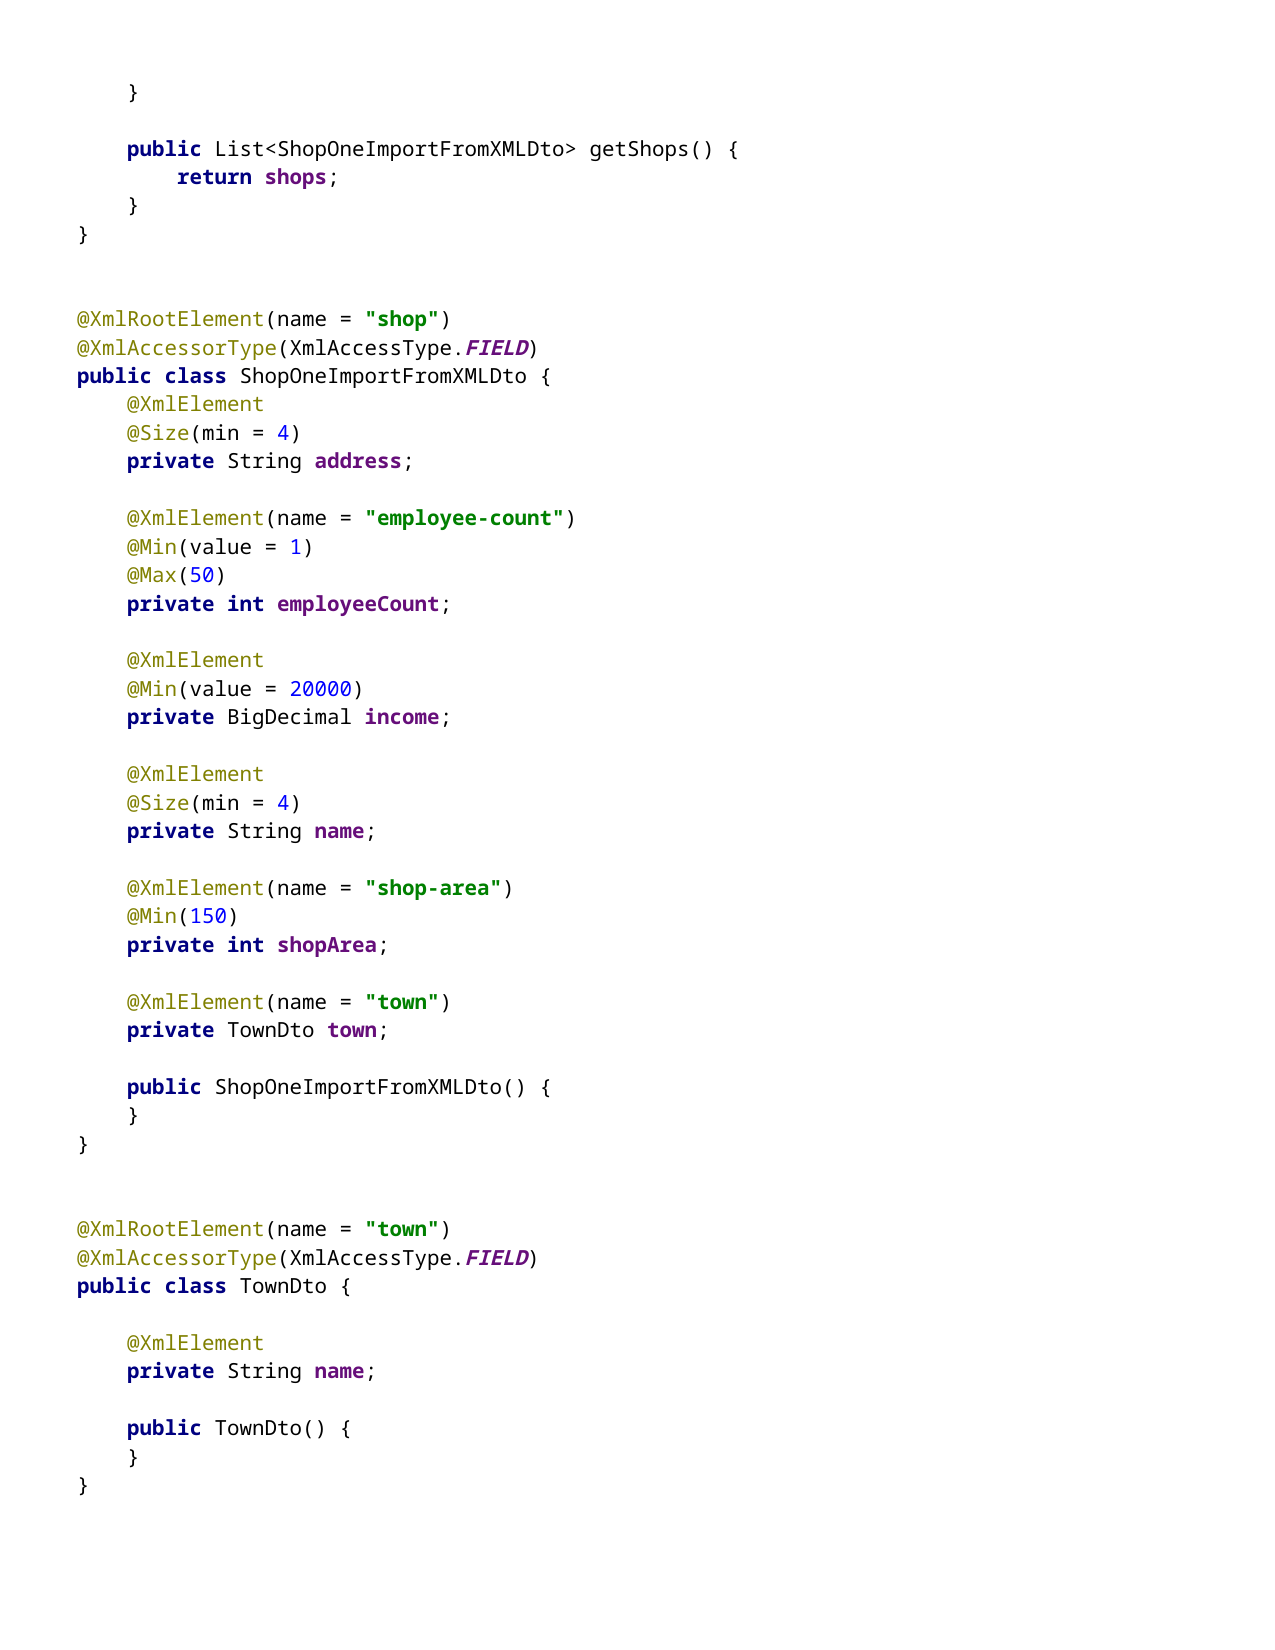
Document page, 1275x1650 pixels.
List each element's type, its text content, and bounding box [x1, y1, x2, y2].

text @XmlRootElement(name = "shop") @XmlAccessorType(XmlAccessType.FIELD) public class ShopOneImportFromXMLDto { @XmlElement @Size(min = 4) private String address; @XmlElement(name = "employee-count") @Min(value = 1) @Max(50) private int employeeCount; @XmlElement @Min(value = 20000) private BigDecimal income; @XmlElement @Size(min = 4) private String name; @XmlElement(name = "shop-area") @Min(150) private int shopArea; @XmlElement(name = "town") private TownDto town; public ShopOneImportFromXMLDto() { } [77, 304, 1198, 1129]
text @XmlRootElement(name = "town") @XmlAccessorType(XmlAccessType.FIELD) public class TownDto { @XmlElement private String name; public TownDto() { } [77, 1214, 1198, 1470]
text } [77, 1470, 1198, 1499]
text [77, 77, 1198, 247]
text } [77, 1129, 1198, 1157]
